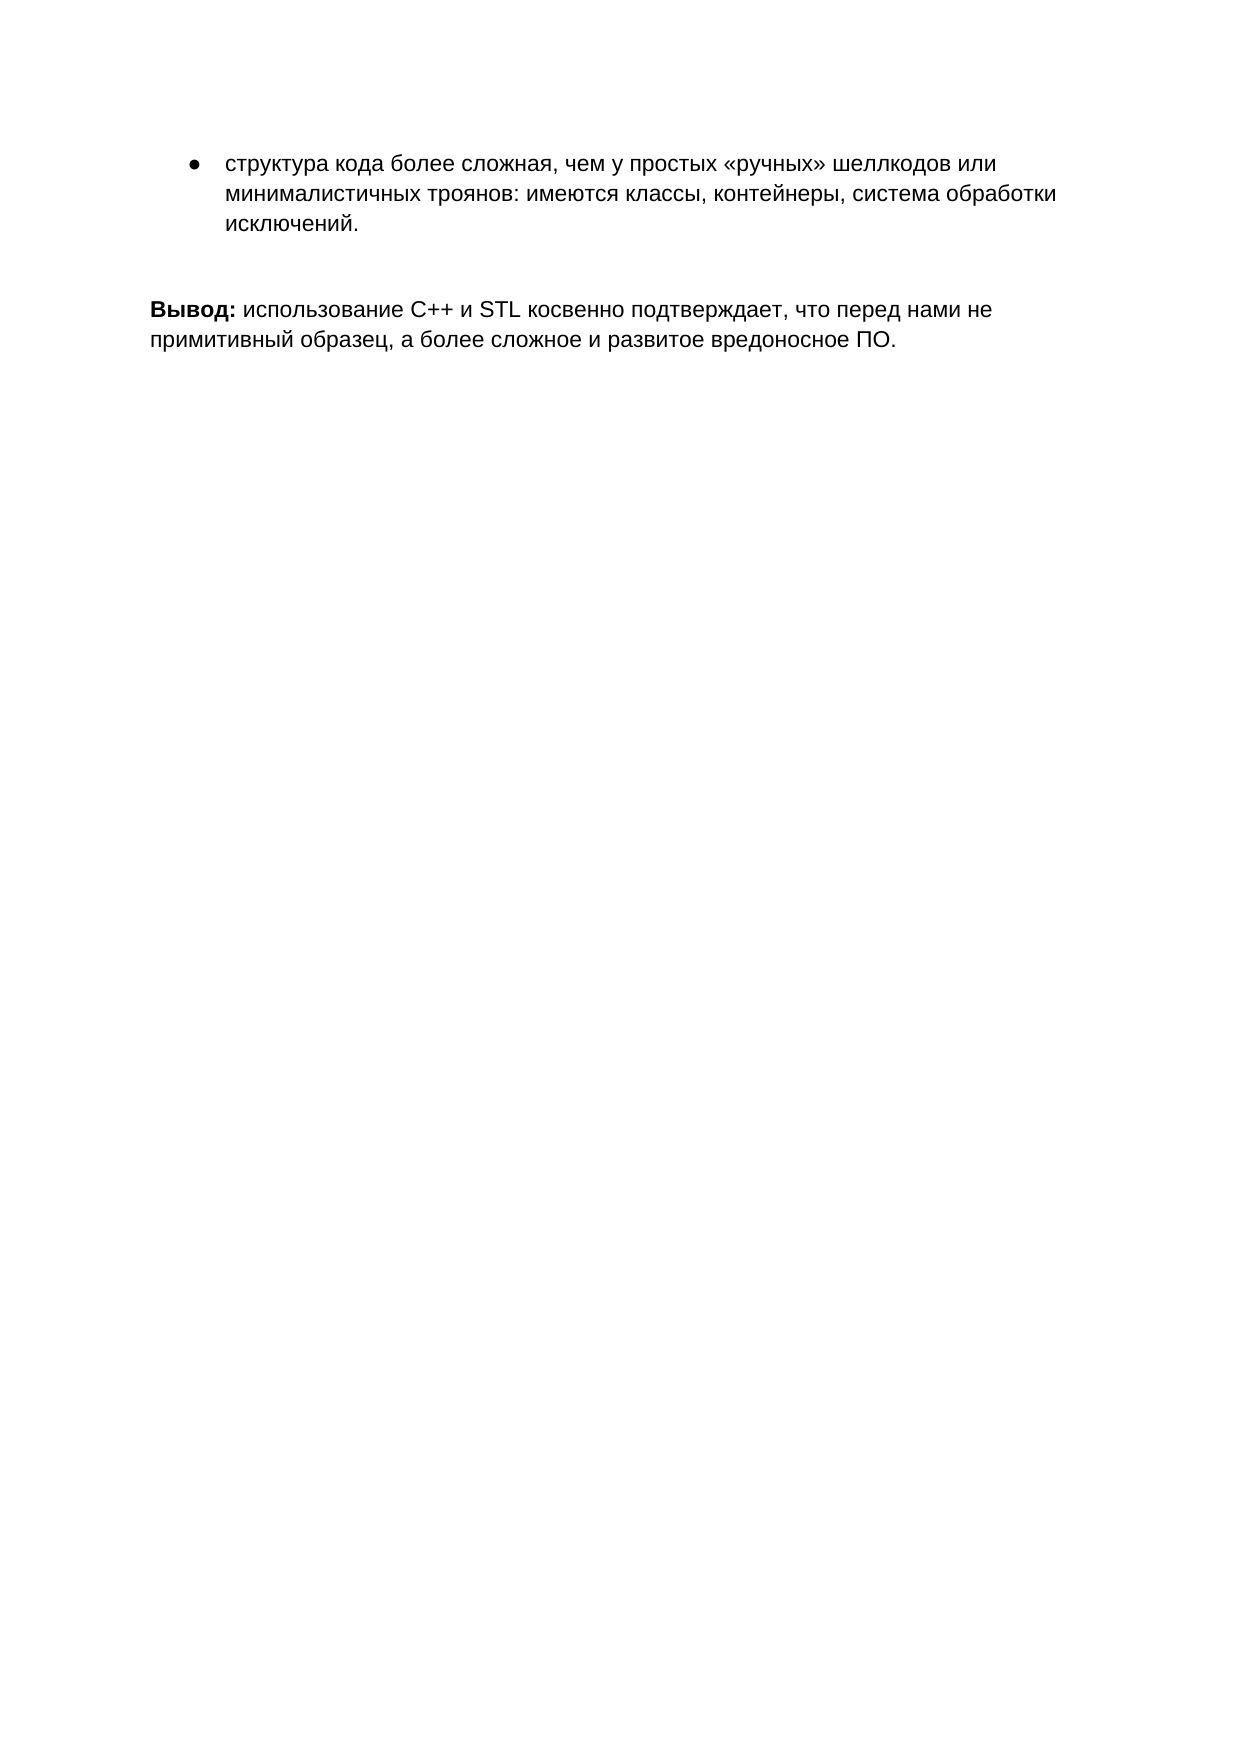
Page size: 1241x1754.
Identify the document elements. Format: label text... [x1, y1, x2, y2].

list структура кода более сложная, чем у простых «ручных» шеллкодов или минималистичных троянов: имеются классы, контейнеры, система обработки исключений. [187, 150, 1090, 267]
text Вывод: использование C++ и STL косвенно подтверждает, что перед нами не примитивный образец, а более сложное и развитое вредоносное ПО. [150, 296, 1090, 352]
